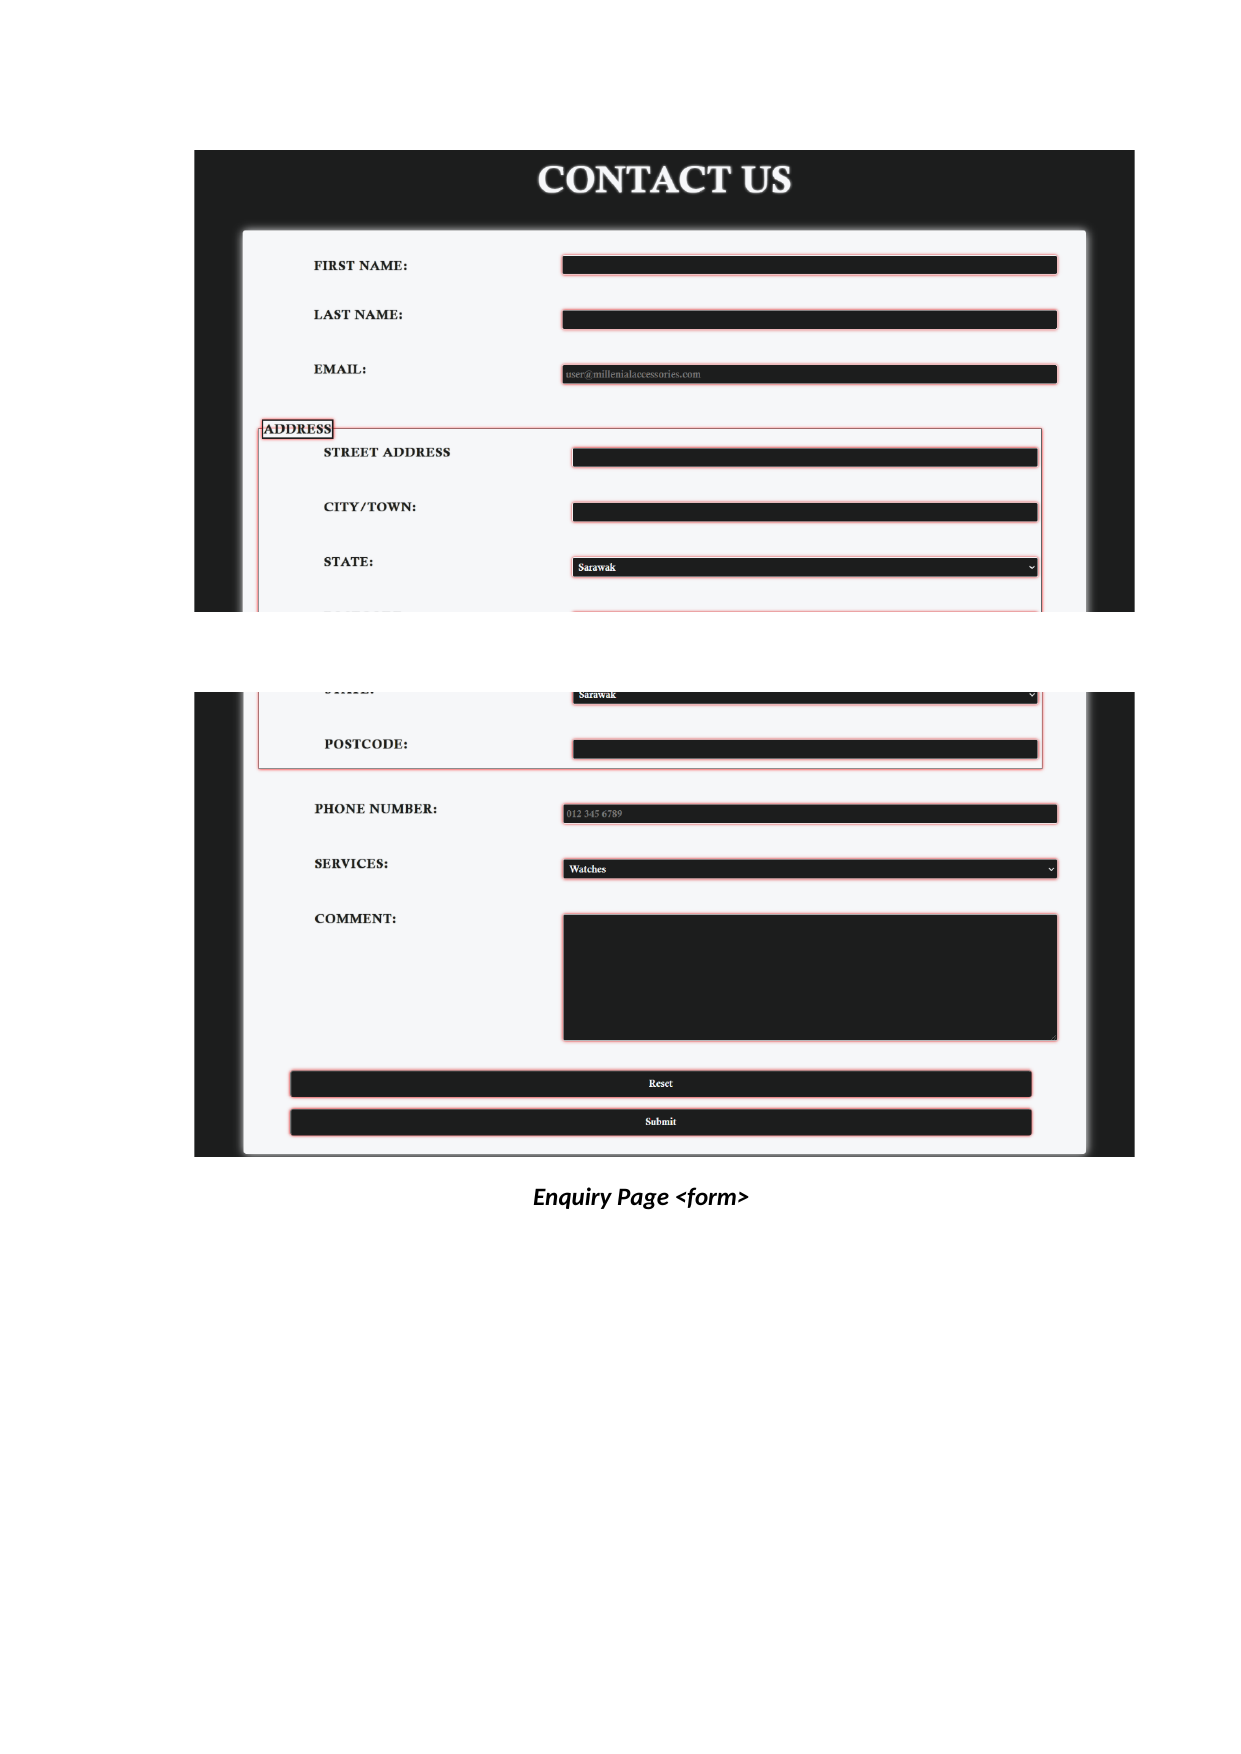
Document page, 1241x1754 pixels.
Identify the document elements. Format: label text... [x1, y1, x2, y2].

picture [194, 150, 1135, 612]
picture [194, 692, 1135, 1157]
text Enquiry Page <form> [194, 1181, 1090, 1212]
